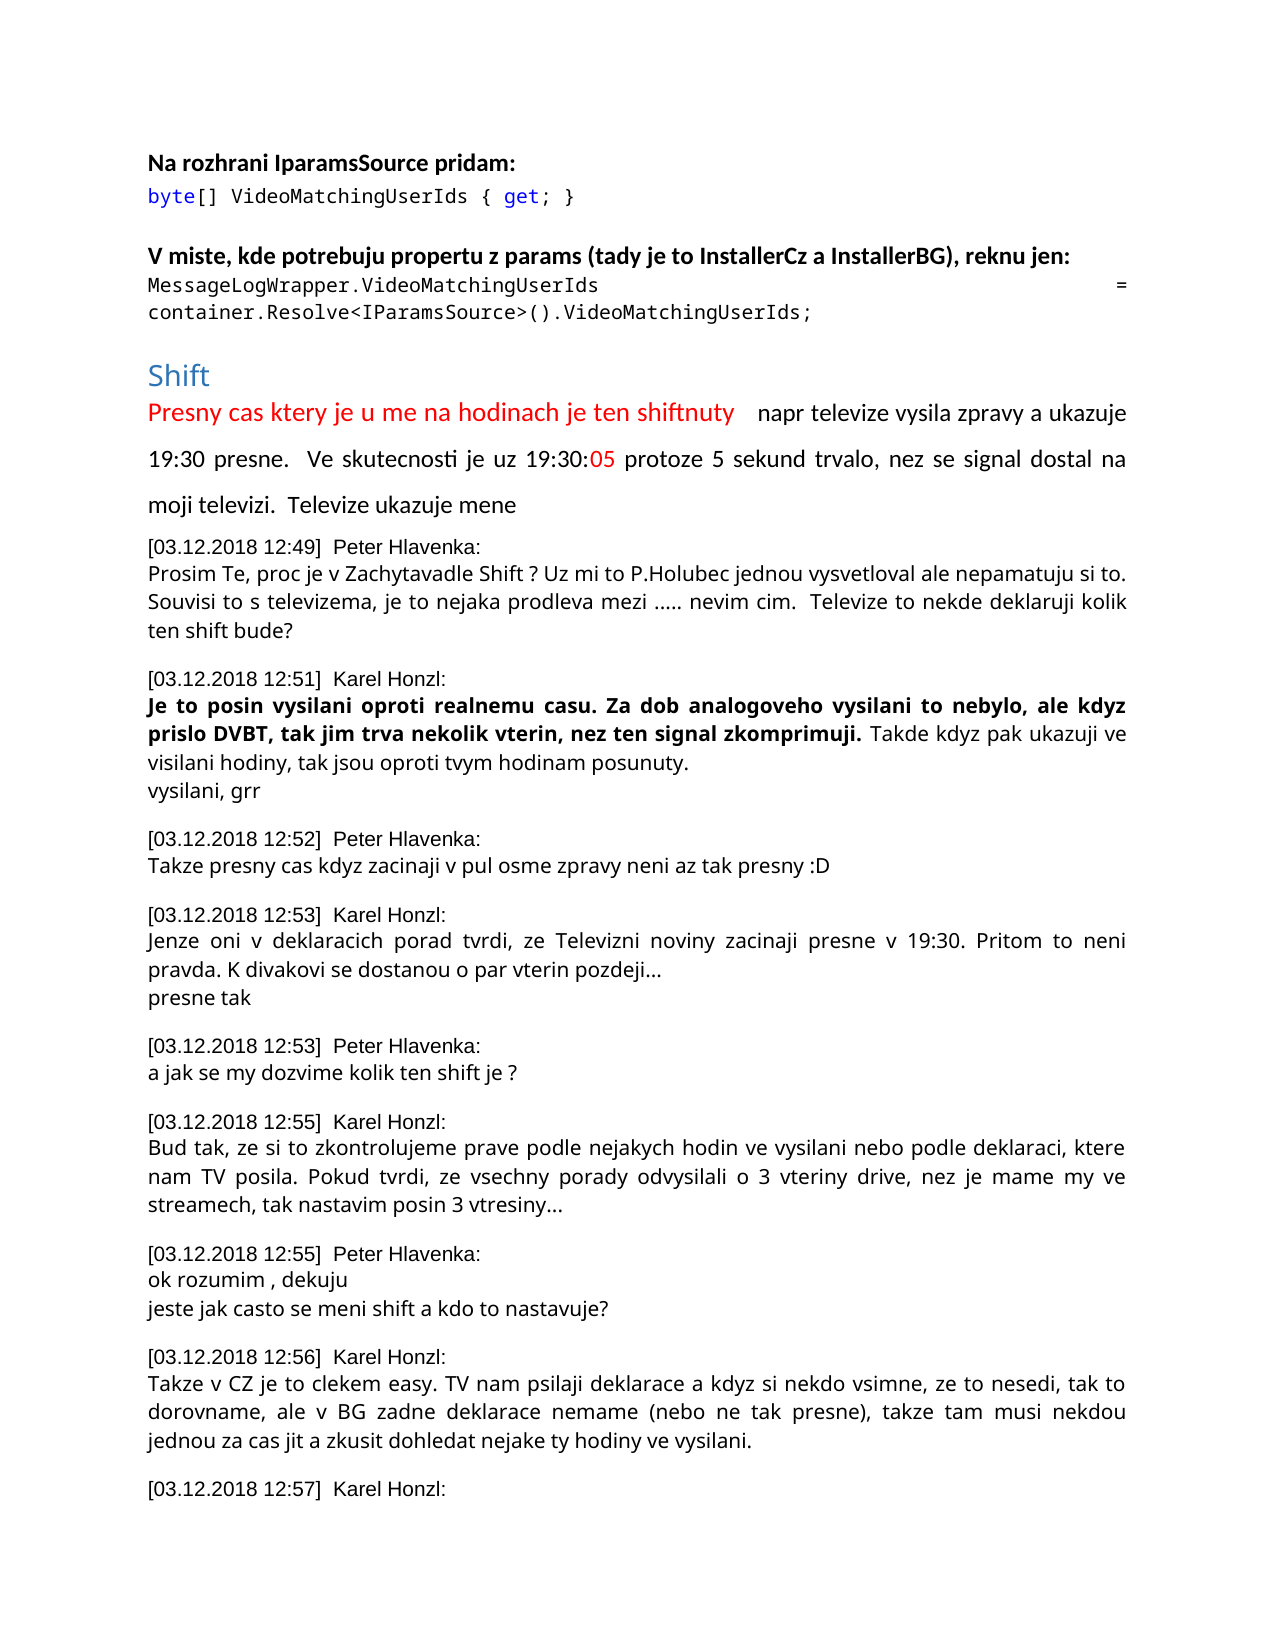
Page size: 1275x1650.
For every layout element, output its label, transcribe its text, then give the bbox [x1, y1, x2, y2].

text Prosim Te, proc je v Zachytavadle Shift ? Uz mi to P.Holubec jednou vysvetloval ale nepamatuju si to. Souvisi to s televizema, je to nejaka prodleva mezi ..... nevim cim. Televize to nekde deklaruji kolik ten shift bude? [148, 559, 1127, 644]
text jeste jak casto se meni shift a kdo to nastavuje? [148, 1294, 1127, 1322]
text [‎03.‎12.‎2018 12:49] Peter Hlavenka: [148, 535, 1127, 559]
text [‎03.‎12.‎2018 12:55] Karel Honzl: [148, 1109, 1127, 1133]
text Je to posin vysilani oproti realnemu casu. Za dob analogoveho vysilani to nebylo, ale kdyz prislo DVBT, tak jim trva nekolik vterin, nez ten signal zkomprimuji. Takde kdyz pak ukazuji ve visilani hodiny, tak jsou oproti tvym hodinam posunuty. [148, 691, 1127, 776]
text [‎03.‎12.‎2018 12:53] Karel Honzl: [148, 902, 1127, 926]
text Takze v CZ je to clekem easy. TV nam psilaji deklarace a kdyz si nekdo vsimne, ze to nesedi, tak to dorovname, ale v BG zadne deklarace nemame (nebo ne tak presne), takze tam musi nekdou jednou za cas jit a zkusit dohledat nejake ty hodiny ve vysilani. [148, 1369, 1127, 1454]
text byte[] VideoMatchingUserIds { get; } [148, 183, 1127, 209]
text V miste, kde potrebuju propertu z params (tady je to InstallerCz a InstallerBG), reknu jen: [148, 241, 1127, 271]
text MessageLogWrapper.VideoMatchingUserIds = container.Resolve<IParamsSource>().VideoMatchingUserIds; [148, 271, 1127, 325]
text a jak se my dozvime kolik ten shift je ? [148, 1058, 1127, 1087]
text Bud tak, ze si to zkontrolujeme prave podle nejakych hodin ve vysilani nebo podle deklaraci, ktere nam TV posila. Pokud tvrdi, ze vsechny porady odvysilali o 3 vteriny drive, nez je mame my ve streamech, tak nastavim posin 3 vtresiny... [148, 1133, 1127, 1219]
text Jenze oni v deklaracich porad tvrdi, ze Televizni noviny zacinaji presne v 19:30. Pritom to neni pravda. K divakovi se dostanou o par vterin pozdeji... [148, 926, 1127, 983]
subtitle Shift [148, 356, 1127, 395]
text ok rozumim , dekuju [148, 1265, 1127, 1294]
text Na rozhrani IparamsSource pridam: [148, 148, 1127, 178]
text [‎03.‎12.‎2018 12:56] Karel Honzl: [148, 1345, 1127, 1369]
text [‎03.‎12.‎2018 12:53] Peter Hlavenka: [148, 1034, 1127, 1058]
text presne tak [148, 983, 1127, 1012]
text Takze presny cas kdyz zacinaji v pul osme zpravy neni az tak presny :D [148, 851, 1127, 880]
text vysilani, grr [148, 776, 1127, 804]
text [‎03.‎12.‎2018 12:52] Peter Hlavenka: [148, 827, 1127, 851]
text [‎03.‎12.‎2018 12:55] Peter Hlavenka: [148, 1241, 1127, 1265]
text Presny cas ktery je u me na hodinach je ten shiftnuty napr televize vysila zpravy a ukazuje 19:30 presne. Ve skutecnosti je uz 19:30:05 protoze 5 sekund trvalo, nez se signal dostal na moji televizi. Televize ukazuje mene [148, 395, 1127, 520]
text [‎03.‎12.‎2018 12:51] Karel Honzl: [148, 667, 1127, 691]
text [‎03.‎12.‎2018 12:57] Karel Honzl: [148, 1477, 1127, 1501]
